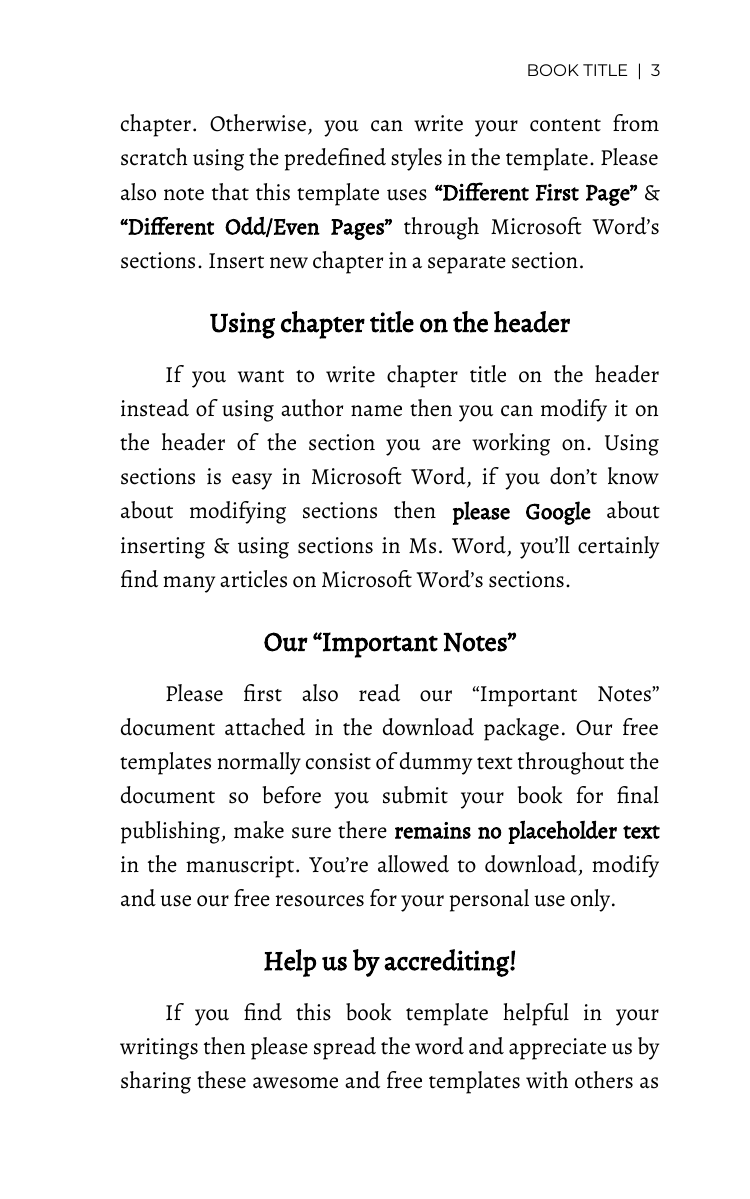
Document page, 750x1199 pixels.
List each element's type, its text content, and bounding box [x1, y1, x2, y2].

subtitle Our “Important Notes” [120, 623, 660, 660]
subtitle Help us by accrediting! [120, 942, 660, 979]
text Please first also read our “Important Notes” document attached in the download package. Our free templates normally consist of dummy text throughout the document so before you submit your book for final publishing, make sure there remains no placeholder text in the manuscript. You’re allowed to download, modify and use our free resources for your personal use only. [120, 678, 660, 914]
subtitle Using chapter title on the header [120, 304, 660, 341]
text If you want to write chapter title on the header instead of using author name then you can modify it on the header of the section you are working on. Using sections is easy in Microsoft Word, if you don’t know about modifying sections then please Google about inserting & using sections in Ms. Word, you’ll certainly find many articles on Microsoft Word’s sections. [120, 359, 660, 595]
